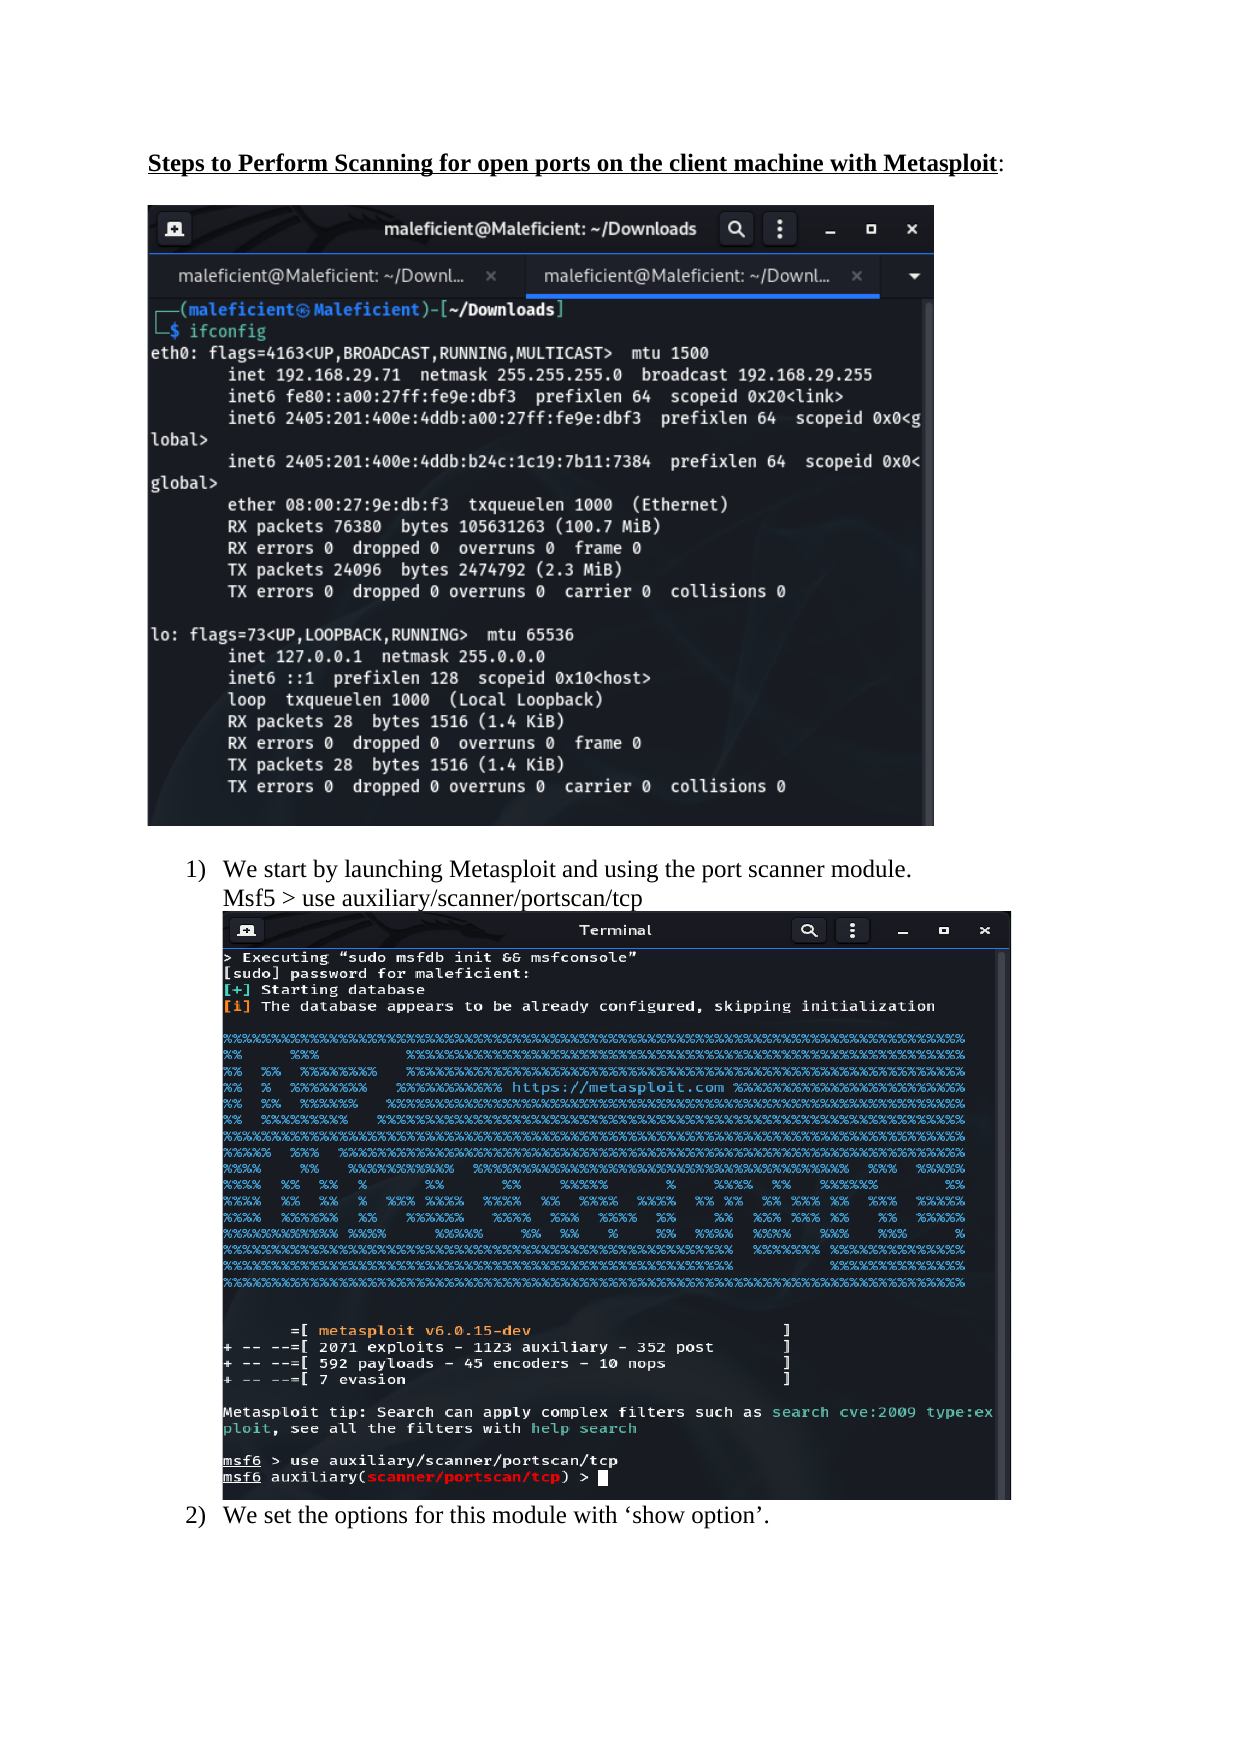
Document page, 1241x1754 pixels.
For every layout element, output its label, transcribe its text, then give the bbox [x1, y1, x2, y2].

list We start by launching Metasploit and using the port scanner module. [185, 854, 1092, 883]
text Steps to Perform Scanning for open ports on the client machine with Metasploit: [148, 148, 1092, 176]
text Msf5 > use auxiliary/scanner/portscan/tcp [223, 883, 1092, 912]
picture [147, 205, 934, 826]
list We set the options for this module with ‘show option’. [185, 1500, 1092, 1528]
picture [222, 911, 1012, 1500]
